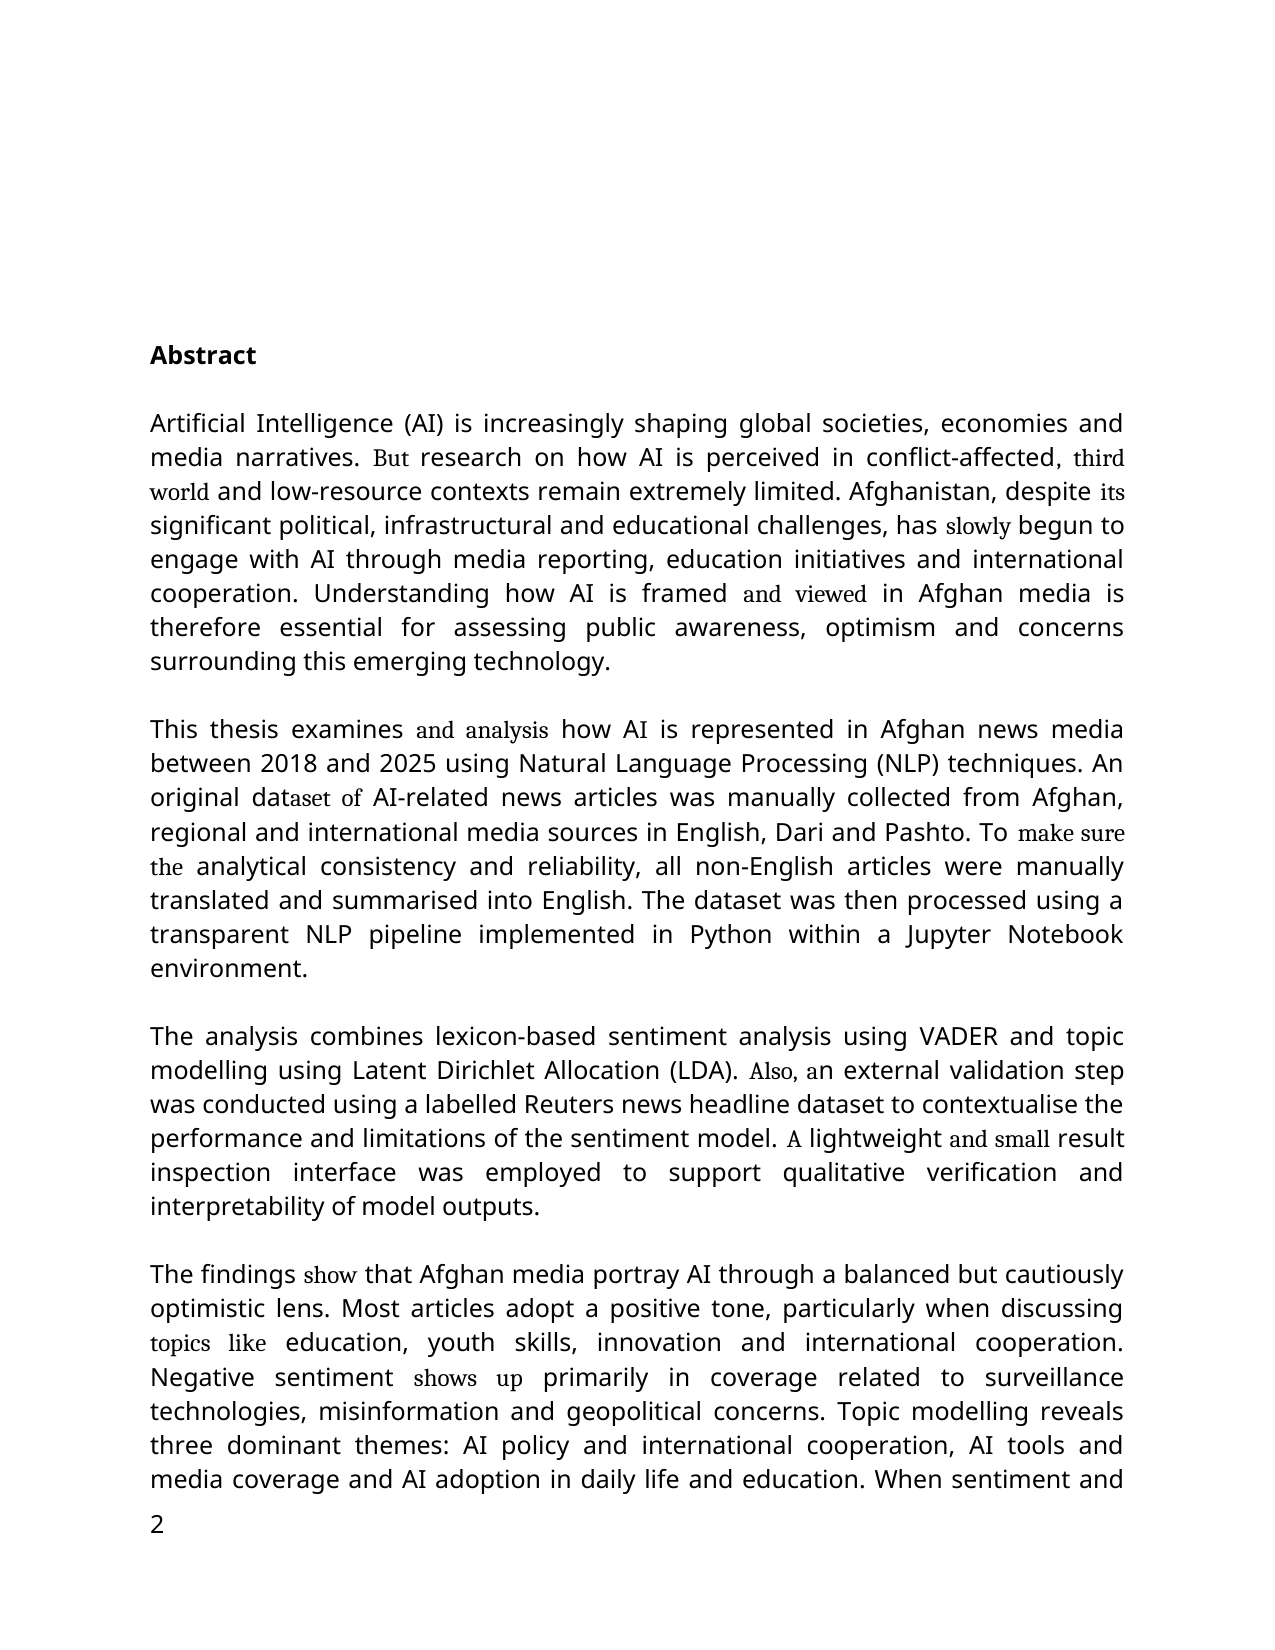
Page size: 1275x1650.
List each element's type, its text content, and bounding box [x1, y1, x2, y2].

text Artificial Intelligence (AI) is increasingly shaping global societies, economies and media narratives. But research on how AI is perceived in conflict-affected, third world and low-resource contexts remain extremely limited. Afghanistan, despite its significant political, infrastructural and educational challenges, has slowly begun to engage with AI through media reporting, education initiatives and international cooperation. Understanding how AI is framed and viewed in Afghan media is therefore essential for assessing public awareness, optimism and concerns surrounding this emerging technology. [150, 405, 1125, 678]
text Abstract [150, 337, 1125, 371]
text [150, 1257, 1125, 1495]
text This thesis examines and analysis how AI is represented in Afghan news media between 2018 and 2025 using Natural Language Processing (NLP) techniques. An original dataset of AI-related news articles was manually collected from Afghan, regional and international media sources in English, Dari and Pashto. To make sure the analytical consistency and reliability, all non-English articles were manually translated and summarised into English. The dataset was then processed using a transparent NLP pipeline implemented in Python within a Jupyter Notebook environment. [150, 712, 1125, 984]
text The analysis combines lexicon-based sentiment analysis using VADER and topic modelling using Latent Dirichlet Allocation (LDA). Also, an external validation step was conducted using a labelled Reuters news headline dataset to contextualise the performance and limitations of the sentiment model. A lightweight and small result inspection interface was employed to support qualitative verification and interpretability of model outputs. [150, 1018, 1125, 1223]
